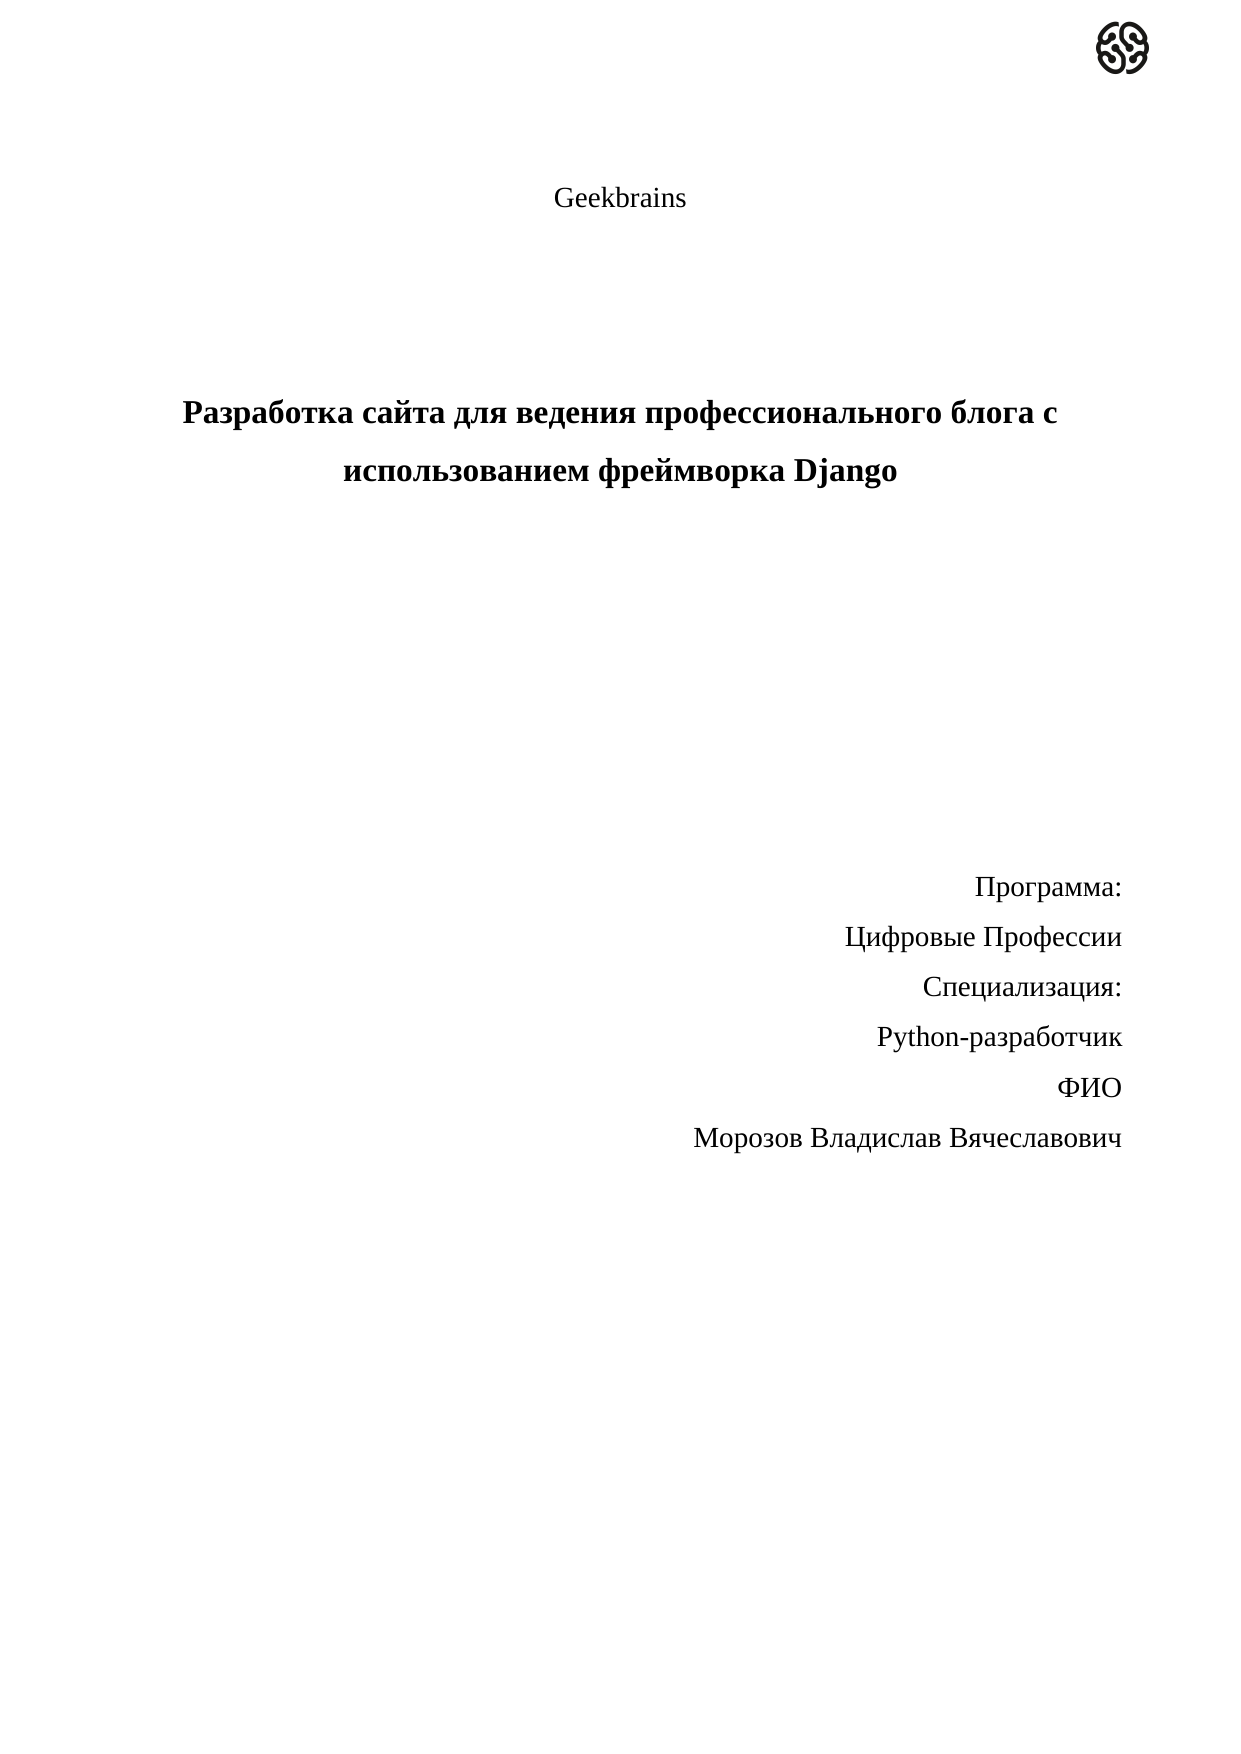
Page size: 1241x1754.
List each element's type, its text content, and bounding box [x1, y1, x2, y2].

text Geekbrains [118, 180, 1122, 213]
text Разработка сайта для ведения профессионального блога с использованием фреймворка Django [118, 393, 1122, 488]
text Программа: [118, 869, 1122, 902]
text Морозов Владислав Вячеславович [118, 1120, 1122, 1154]
text Специализация: [118, 969, 1122, 1003]
text ФИО [118, 1070, 1122, 1103]
picture [1096, 21, 1149, 75]
text Python-разработчик [118, 1019, 1122, 1053]
text Цифровые Профессии [118, 919, 1122, 952]
